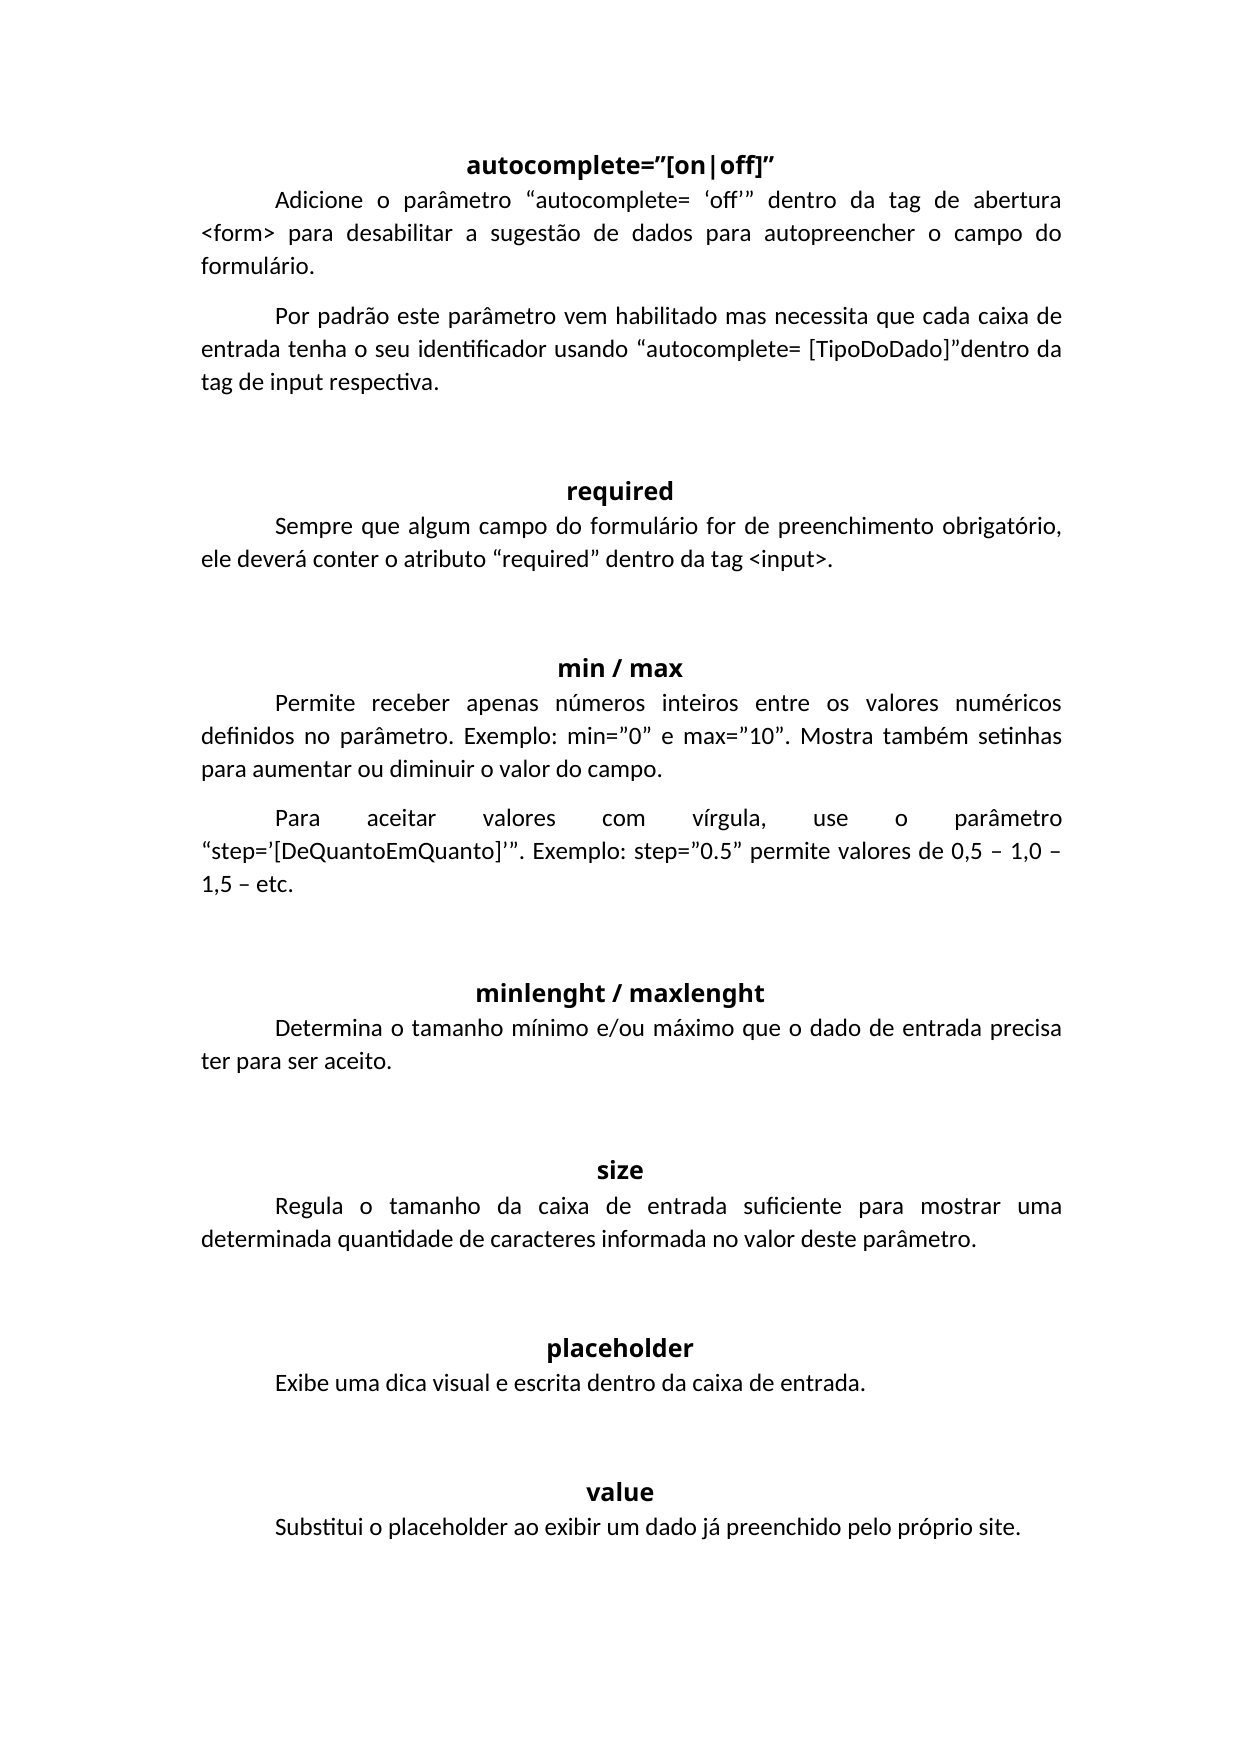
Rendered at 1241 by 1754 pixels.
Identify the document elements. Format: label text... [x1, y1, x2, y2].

subtitle size [177, 1153, 1063, 1187]
subtitle autocomplete=”[on|off]” [177, 148, 1063, 182]
text Por padrão este parâmetro vem habilitado mas necessita que cada caixa de entrada tenha o seu identificador usando “autocomplete= [TipoDoDado]”dentro da tag de input respectiva. [201, 300, 1063, 396]
text Exibe uma dica visual e escrita dentro da caixa de entrada. [201, 1367, 1063, 1397]
text Permite receber apenas números inteiros entre os valores numéricos definidos no parâmetro. Exemplo: min=”0” e max=”10”. Mostra também setinhas para aumentar ou diminuir o valor do campo. [201, 687, 1063, 783]
text Regula o tamanho da caixa de entrada suficiente para mostrar uma determinada quantidade de caracteres informada no valor deste parâmetro. [201, 1190, 1063, 1253]
text Para aceitar valores com vírgula, use o parâmetro “step=’[DeQuantoEmQuanto]’”. Exemplo: step=”0.5” permite valores de 0,5 – 1,0 – 1,5 – etc. [201, 802, 1063, 899]
text Determina o tamanho mínimo e/ou máximo que o dado de entrada precisa ter para ser aceito. [201, 1013, 1063, 1076]
subtitle required [177, 473, 1063, 507]
subtitle minlenght / maxlenght [177, 976, 1063, 1010]
text Substitui o placeholder ao exibir um dado já preenchido pelo próprio site. [201, 1511, 1063, 1542]
text Adicione o parâmetro “autocomplete= ‘off’” dentro da tag de abertura <form> para desabilitar a sugestão de dados para autopreencher o campo do formulário. [201, 184, 1063, 281]
subtitle placeholder [177, 1330, 1063, 1364]
text Sempre que algum campo do formulário for de preenchimento obrigatório, ele deverá conter o atributo “required” dentro da tag <input>. [201, 510, 1063, 573]
subtitle min / max [177, 650, 1063, 684]
subtitle value [177, 1474, 1063, 1508]
